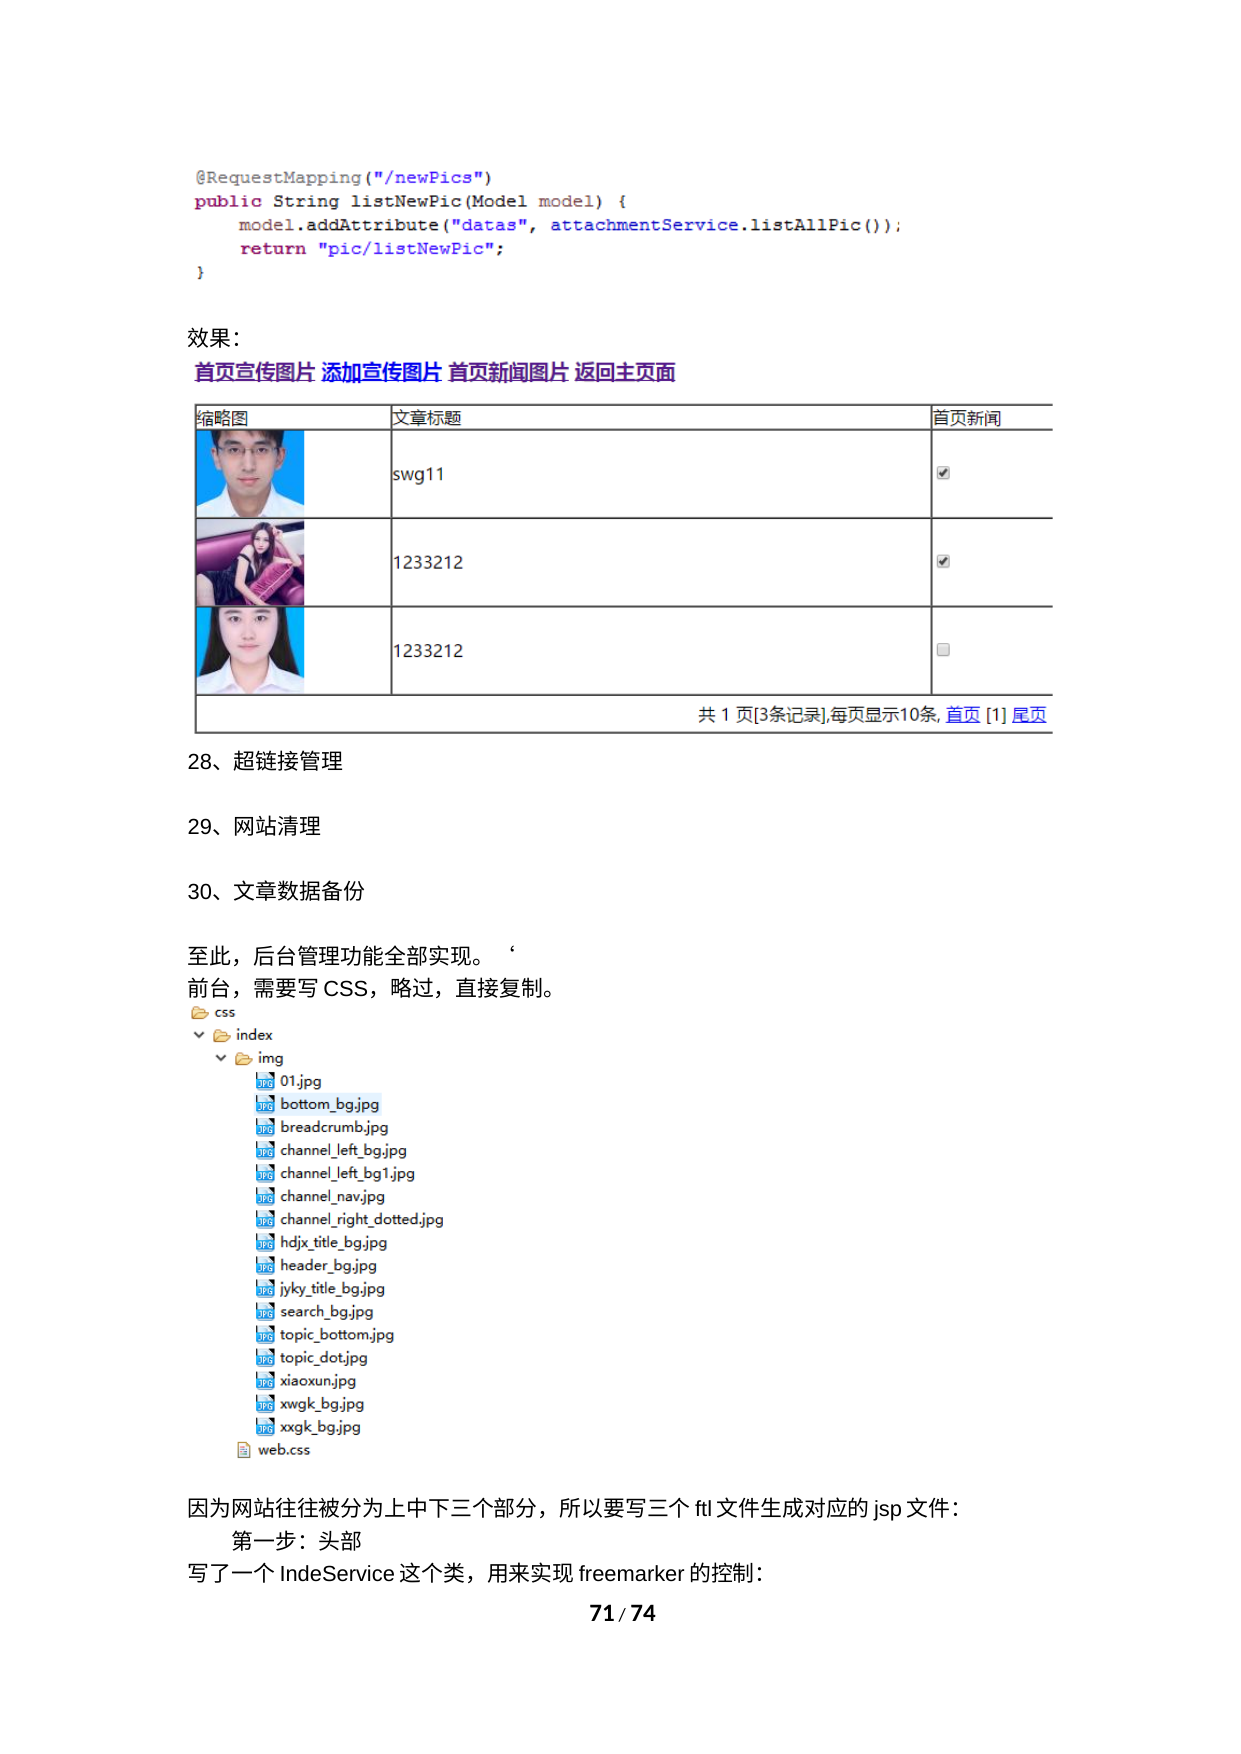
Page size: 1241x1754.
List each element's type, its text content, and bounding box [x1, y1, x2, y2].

picture [187, 158, 900, 296]
text 因为网站往往被分为上中下三个部分，所以要写三个ftl文件生成对应的jsp文件： [187, 1491, 1053, 1523]
text 前台，需要写CSS，略过，直接复制。 [187, 971, 1053, 1003]
picture [187, 353, 1053, 738]
text 第一步：头部 [187, 1523, 1053, 1556]
text 28、超链接管理 [187, 743, 1053, 776]
text 至此，后台管理功能全部实现。‘ [187, 938, 1053, 971]
picture [187, 1003, 451, 1465]
text 30、文章数据备份 [187, 873, 1053, 906]
text 效果： [187, 321, 1053, 353]
text 写了一个IndeService这个类，用来实现freemarker的控制： [187, 1556, 1053, 1588]
text 29、网站清理 [187, 808, 1053, 841]
